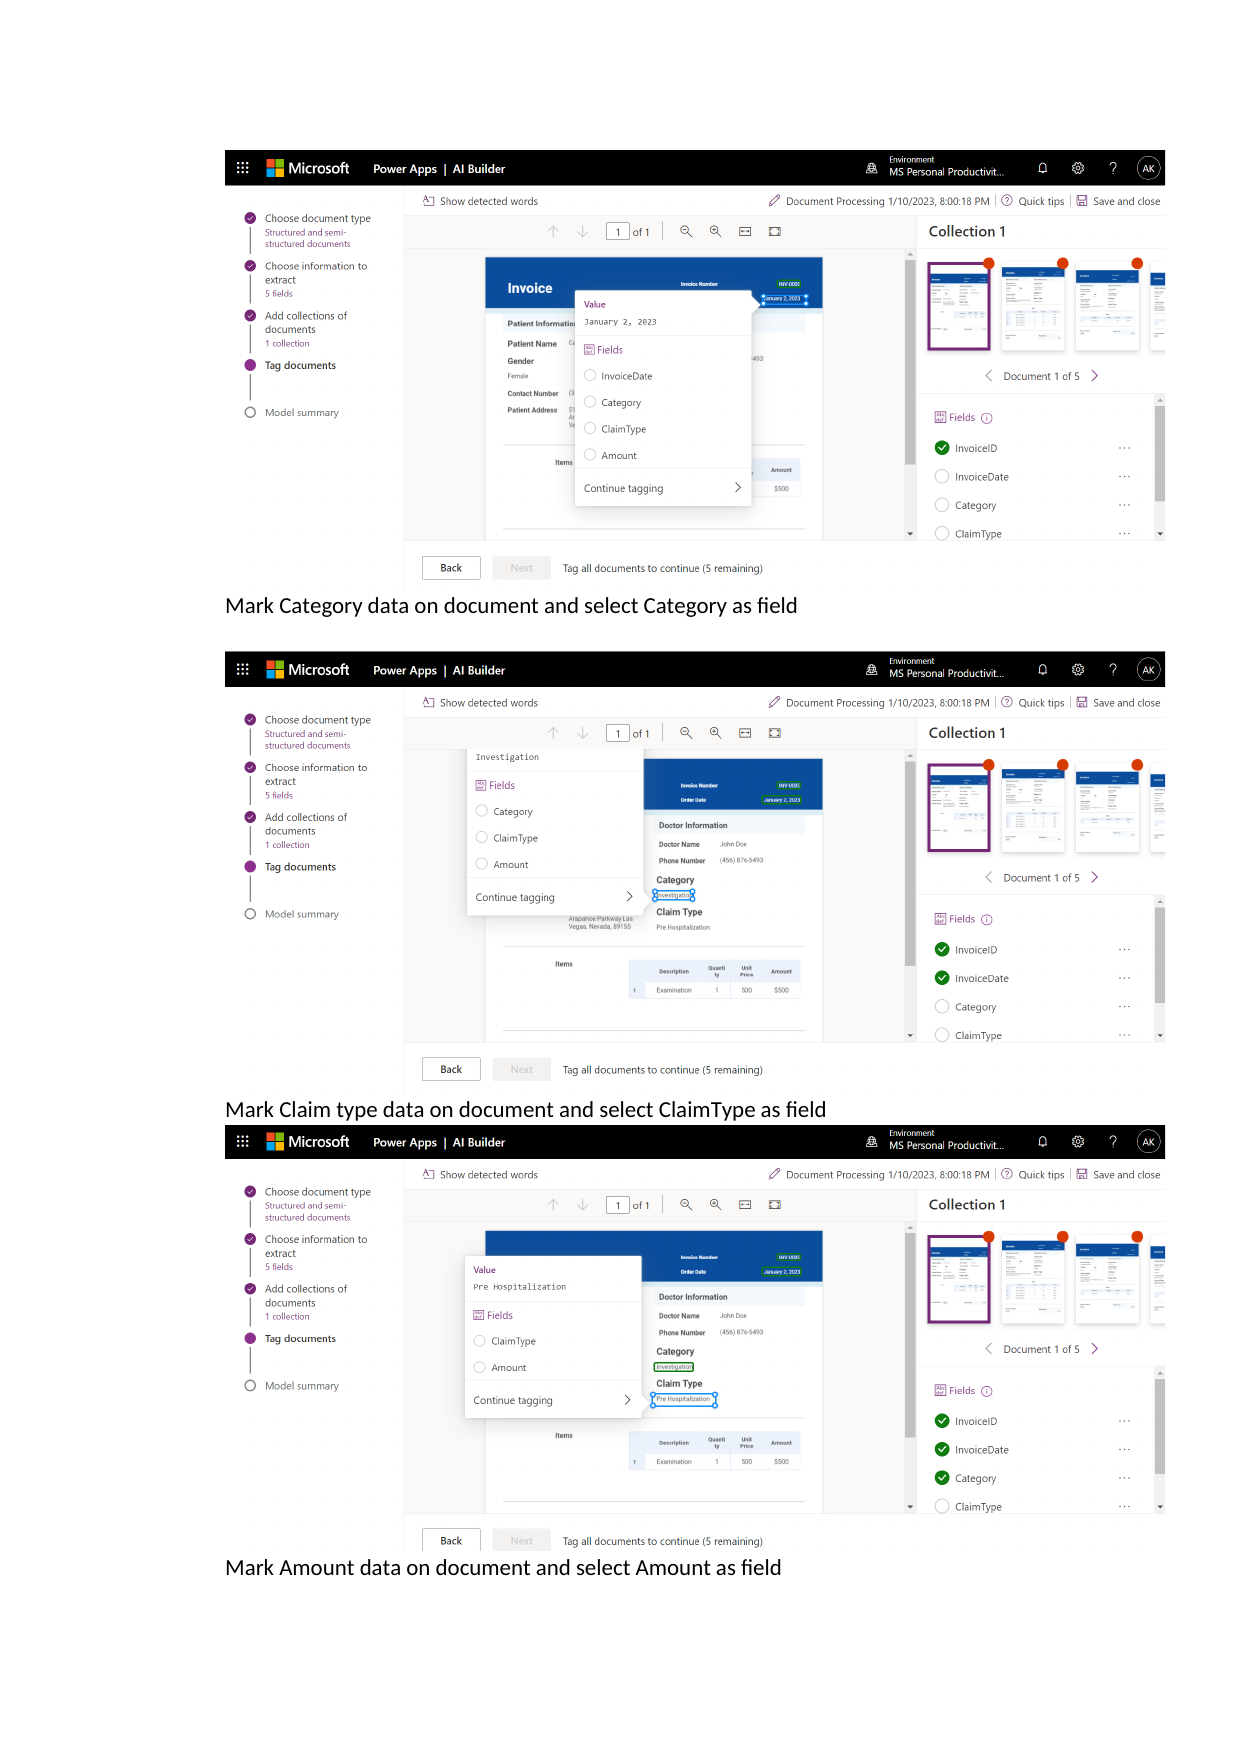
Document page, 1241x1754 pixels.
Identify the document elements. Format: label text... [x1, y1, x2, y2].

list Mark Claim type data on document and select ClaimType as field [225, 1095, 1090, 1123]
list Mark Amount data on document and select Amount as field [225, 1553, 1090, 1581]
picture [225, 1125, 1166, 1551]
picture [225, 651, 1166, 1094]
picture [225, 150, 1166, 590]
list Mark Category data on document and select Category as field [225, 591, 1090, 619]
